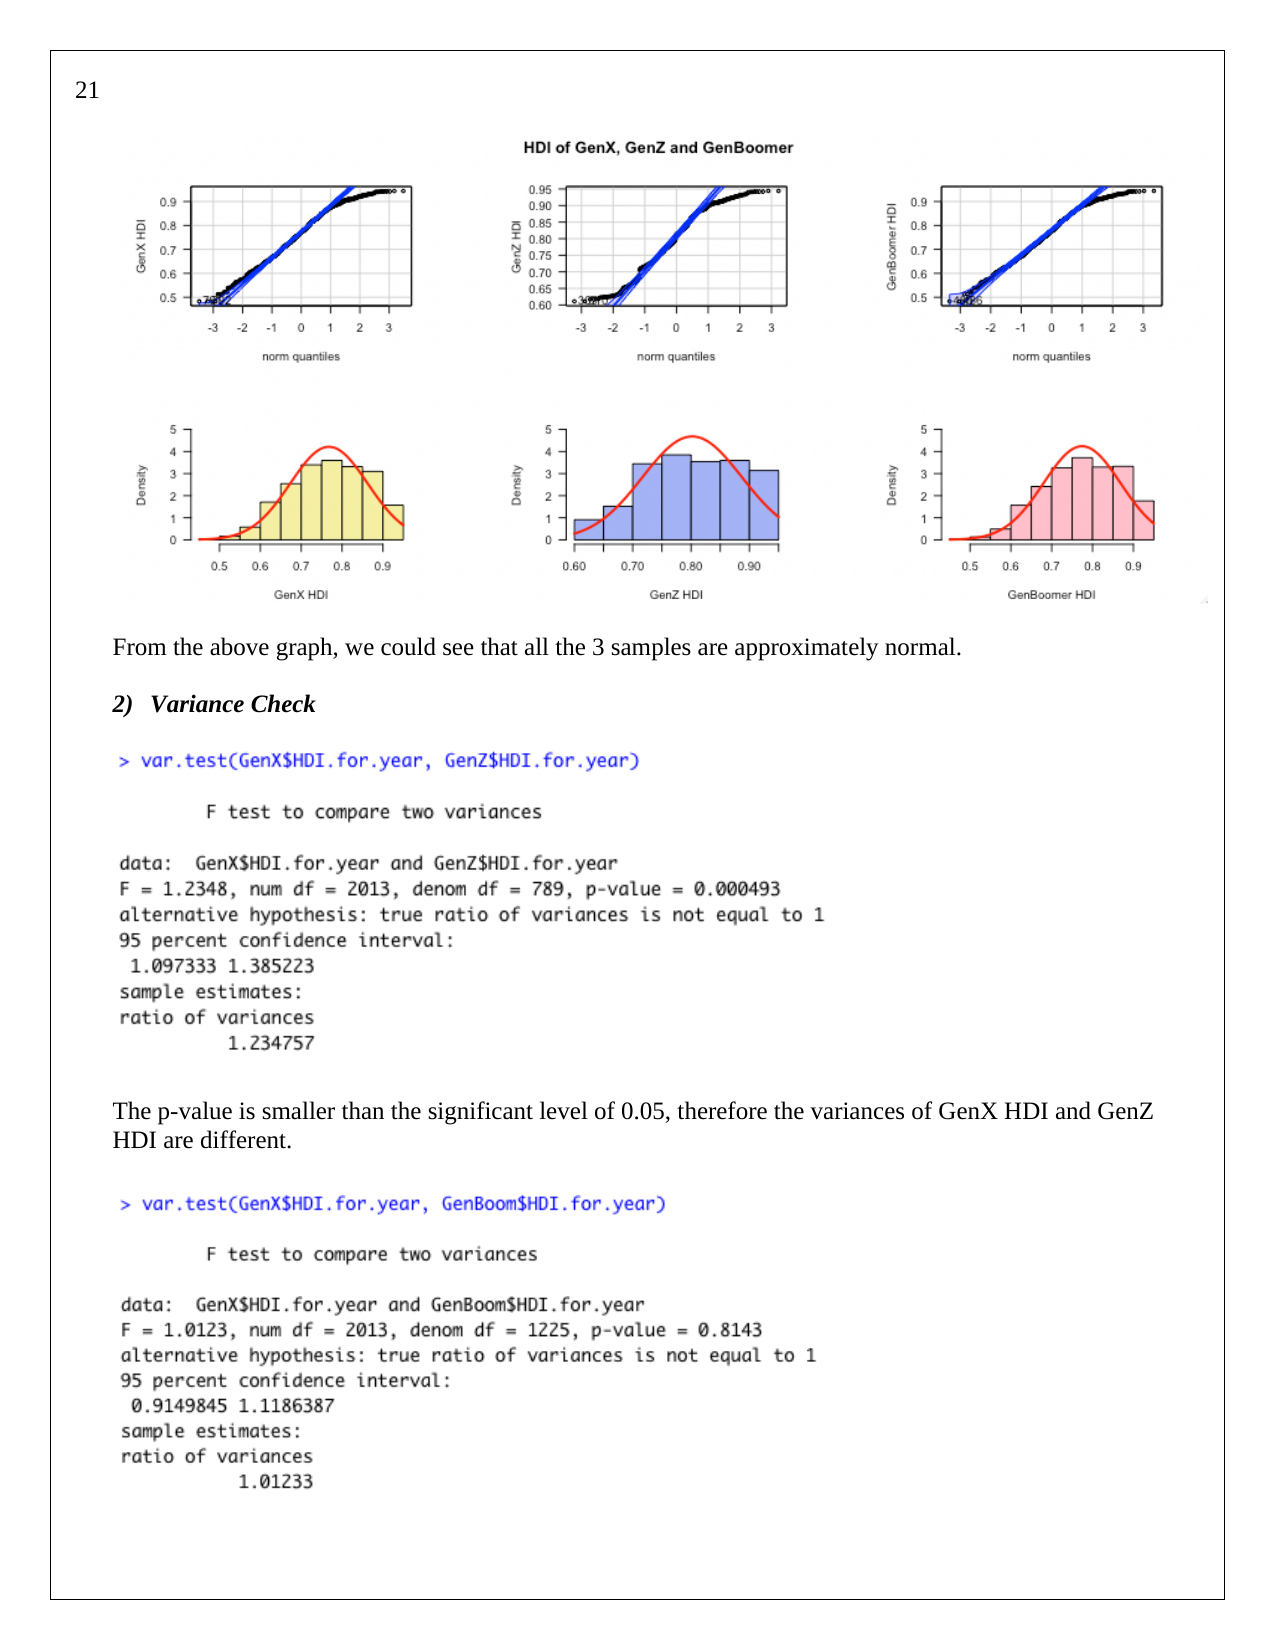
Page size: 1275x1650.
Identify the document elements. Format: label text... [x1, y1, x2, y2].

list Variance Check [112, 689, 1200, 718]
text From the above graph, we could see that all the 3 samples are approximately normal. [112, 632, 1200, 661]
picture [112, 747, 844, 1068]
text The p-value is smaller than the significant level of 0.05, therefore the variances of GenX HDI and GenZ HDI are different. [112, 1096, 1200, 1153]
picture [112, 1182, 846, 1512]
picture [112, 132, 1208, 604]
